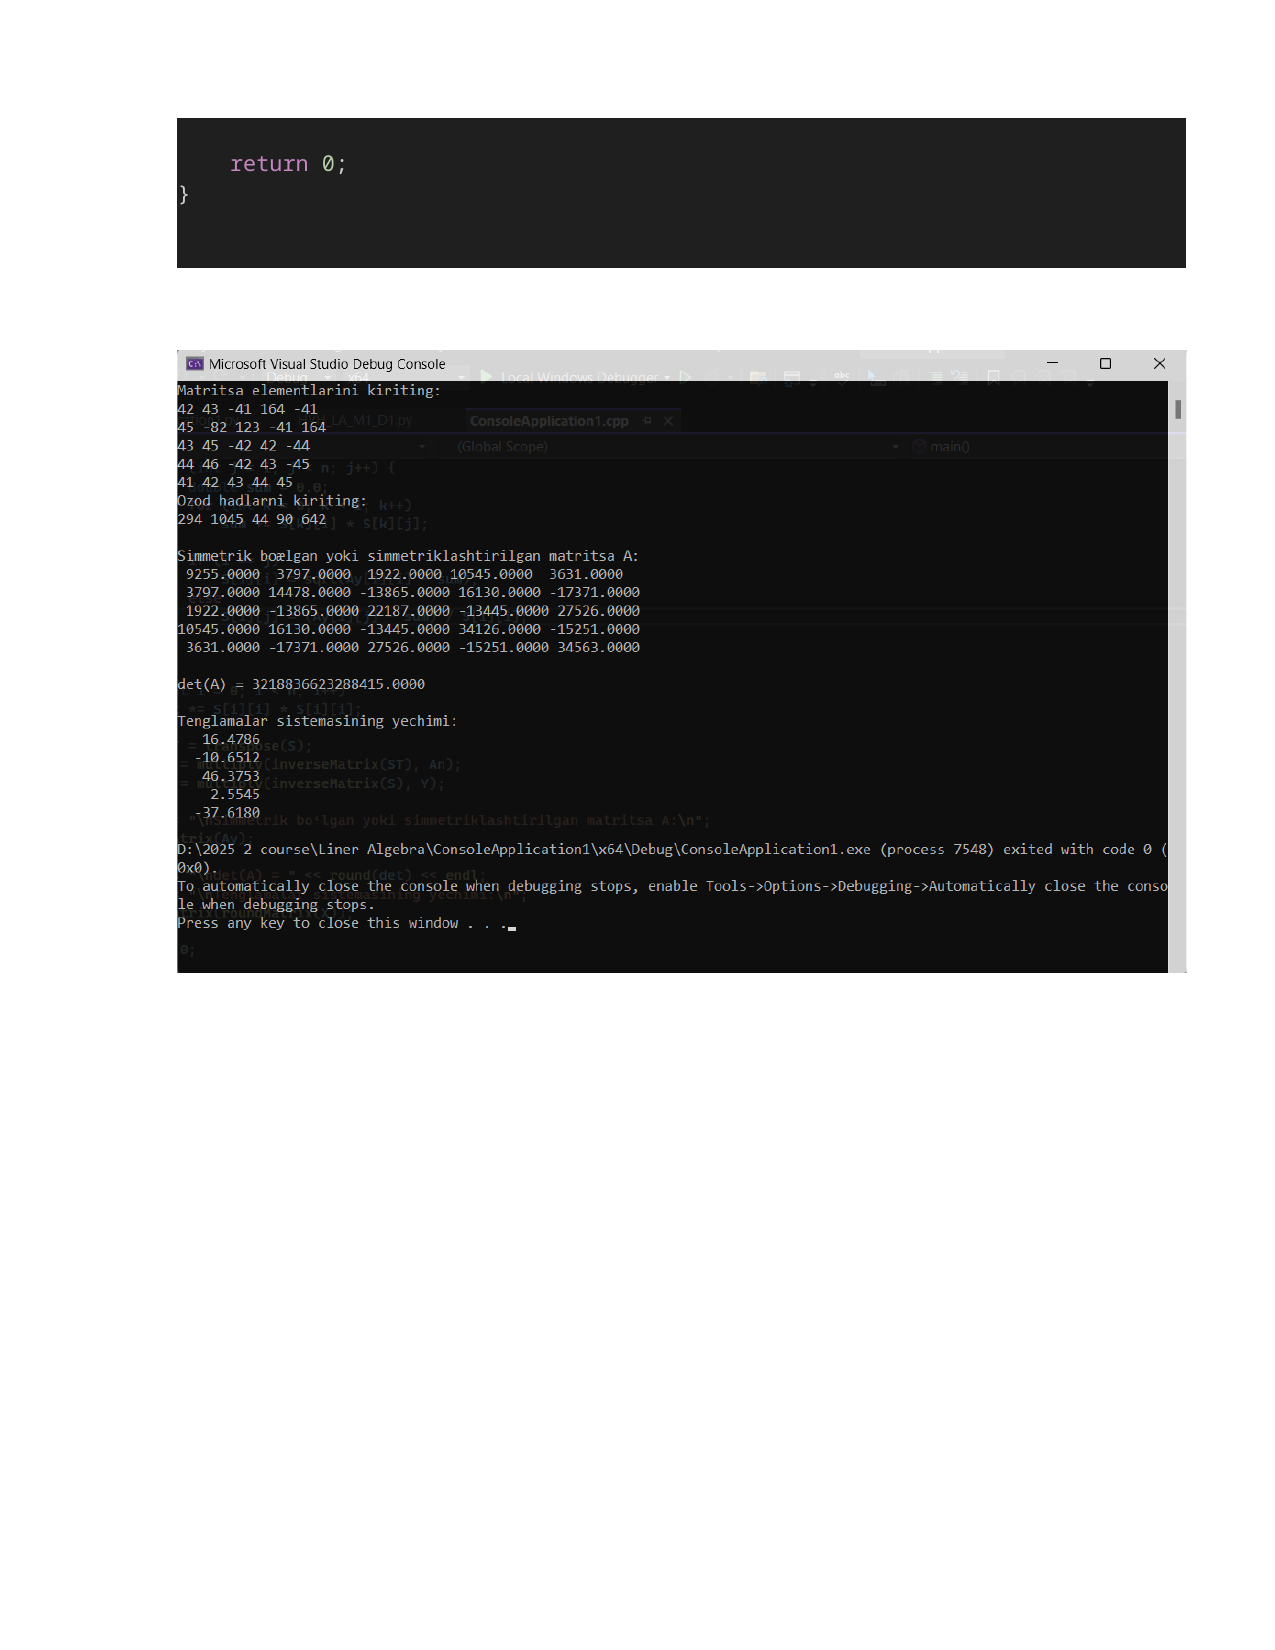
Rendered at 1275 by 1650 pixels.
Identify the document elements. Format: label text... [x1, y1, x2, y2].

text return 0; [177, 148, 1186, 178]
text } [177, 178, 1186, 207]
picture [177, 350, 1187, 973]
